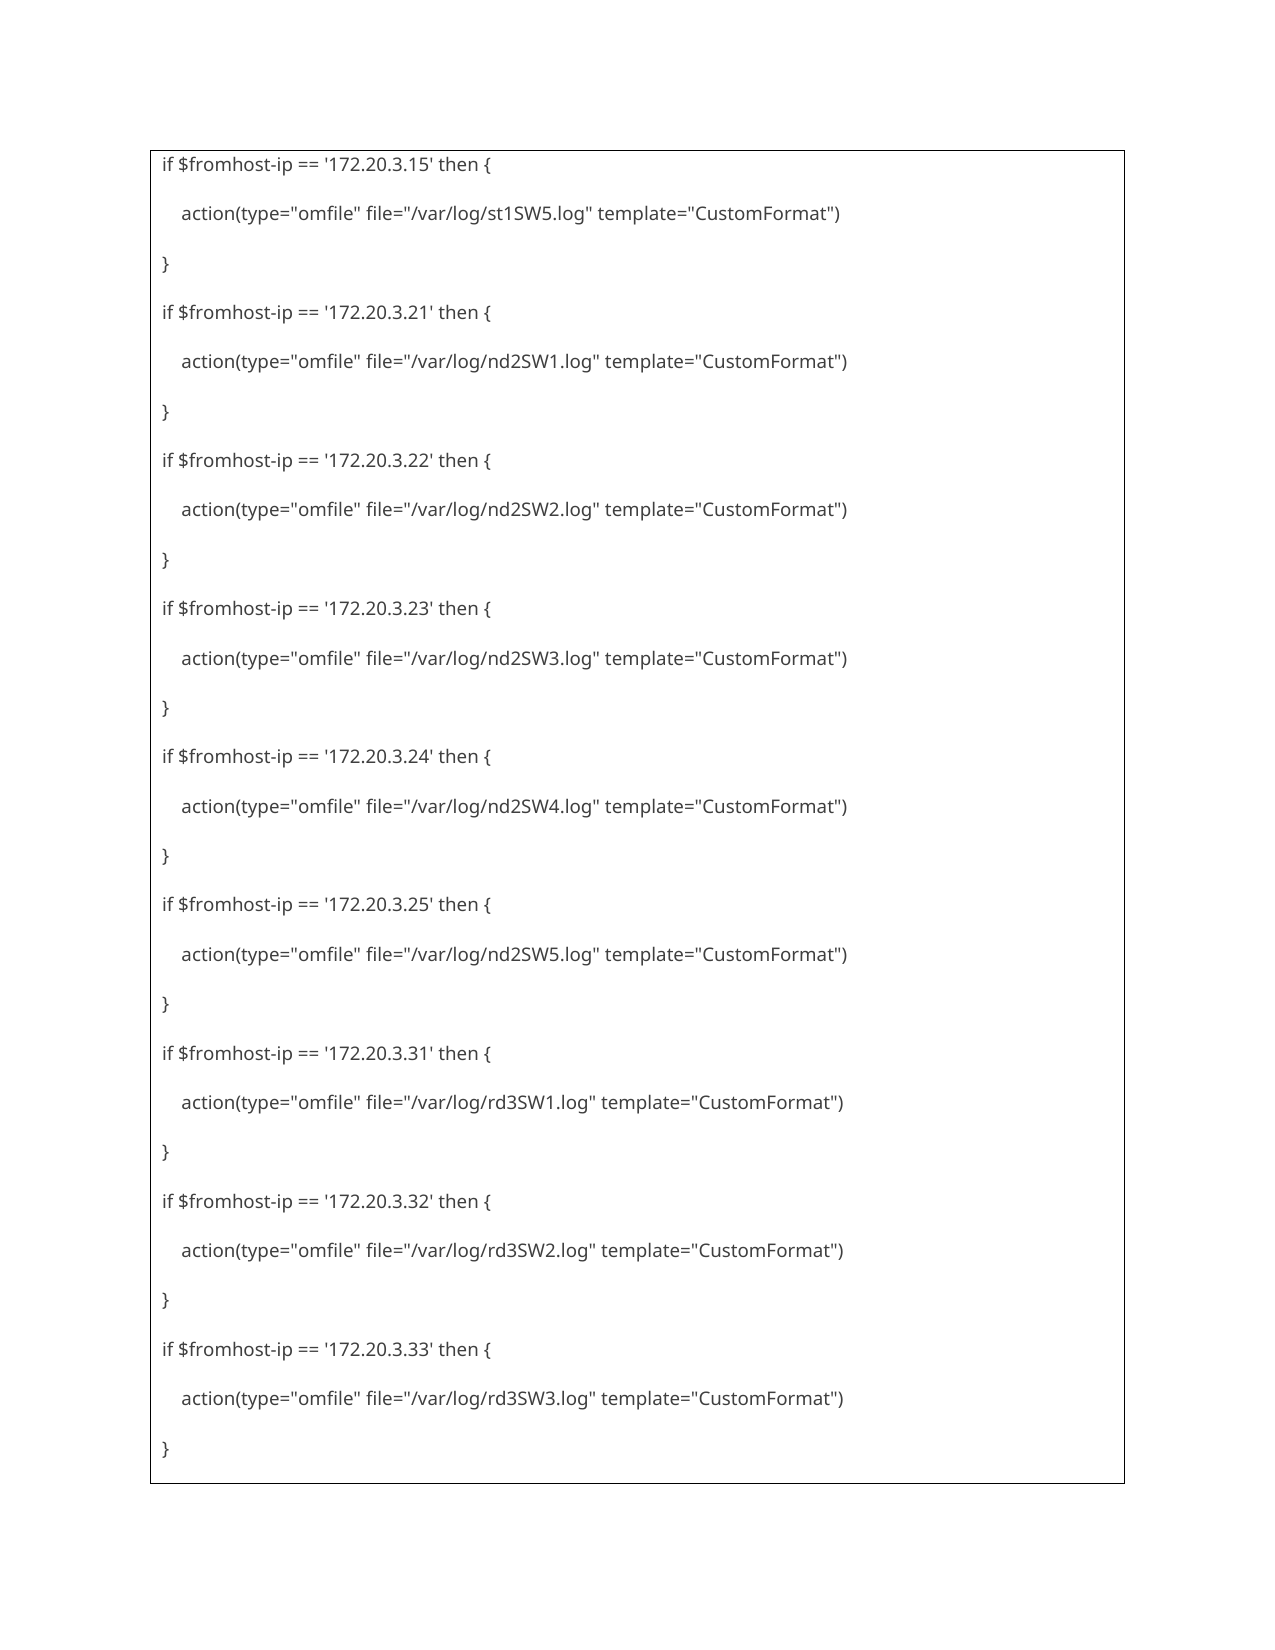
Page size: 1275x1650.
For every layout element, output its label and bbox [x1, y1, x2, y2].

table_header [151, 151, 1124, 1483]
